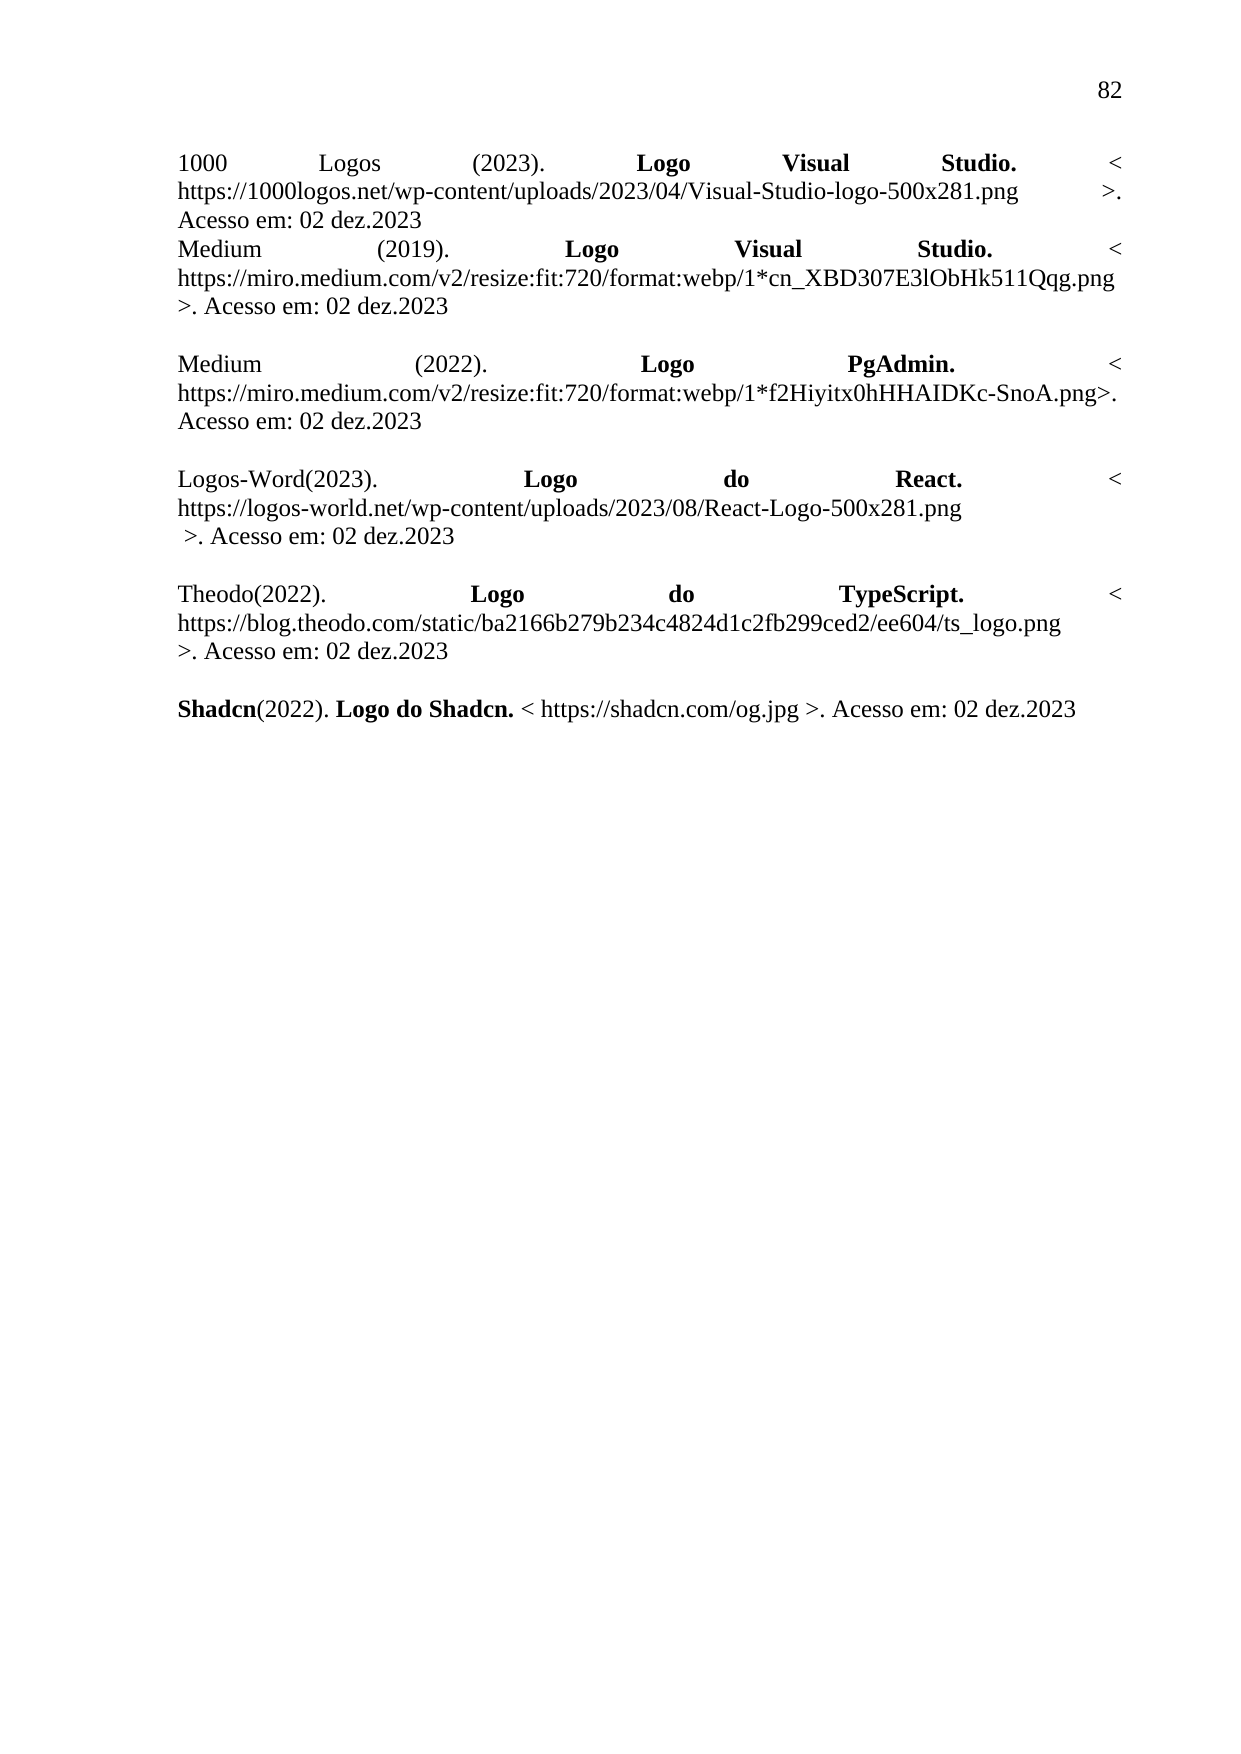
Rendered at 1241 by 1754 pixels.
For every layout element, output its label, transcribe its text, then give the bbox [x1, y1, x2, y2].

text >. Acesso em: 02 dez.2023 [177, 636, 1122, 665]
text Theodo(2022). Logo do TypeScript. < https://blog.theodo.com/static/ba2166b279b234c4824d1c2fb299ced2/ee604/ts_logo.png [177, 579, 1122, 636]
text >. Acesso em: 02 dez.2023 [177, 521, 1122, 550]
text Logos-Word(2023). Logo do React. < https://logos-world.net/wp-content/uploads/2023/08/React-Logo-500x281.png [177, 464, 1122, 521]
text Shadcn(2022). Logo do Shadcn. < https://shadcn.com/og.jpg >. Acesso em: 02 dez.2023 [177, 694, 1122, 723]
text 1000 Logos (2023). Logo Visual Studio. < https://1000logos.net/wp-content/uploads/2023/04/Visual-Studio-logo-500x281.png >. Acesso em: 02 dez.2023 [177, 148, 1122, 234]
text Medium (2019). Logo Visual Studio. < https://miro.medium.com/v2/resize:fit:720/format:webp/1*cn_XBD307E3lObHk511Qqg.png >. Acesso em: 02 dez.2023 [177, 234, 1122, 320]
text Medium (2022). Logo PgAdmin. < https://miro.medium.com/v2/resize:fit:720/format:webp/1*f2Hiyitx0hHHAIDKc-SnoA.png>. Acesso em: 02 dez.2023 [177, 349, 1122, 435]
